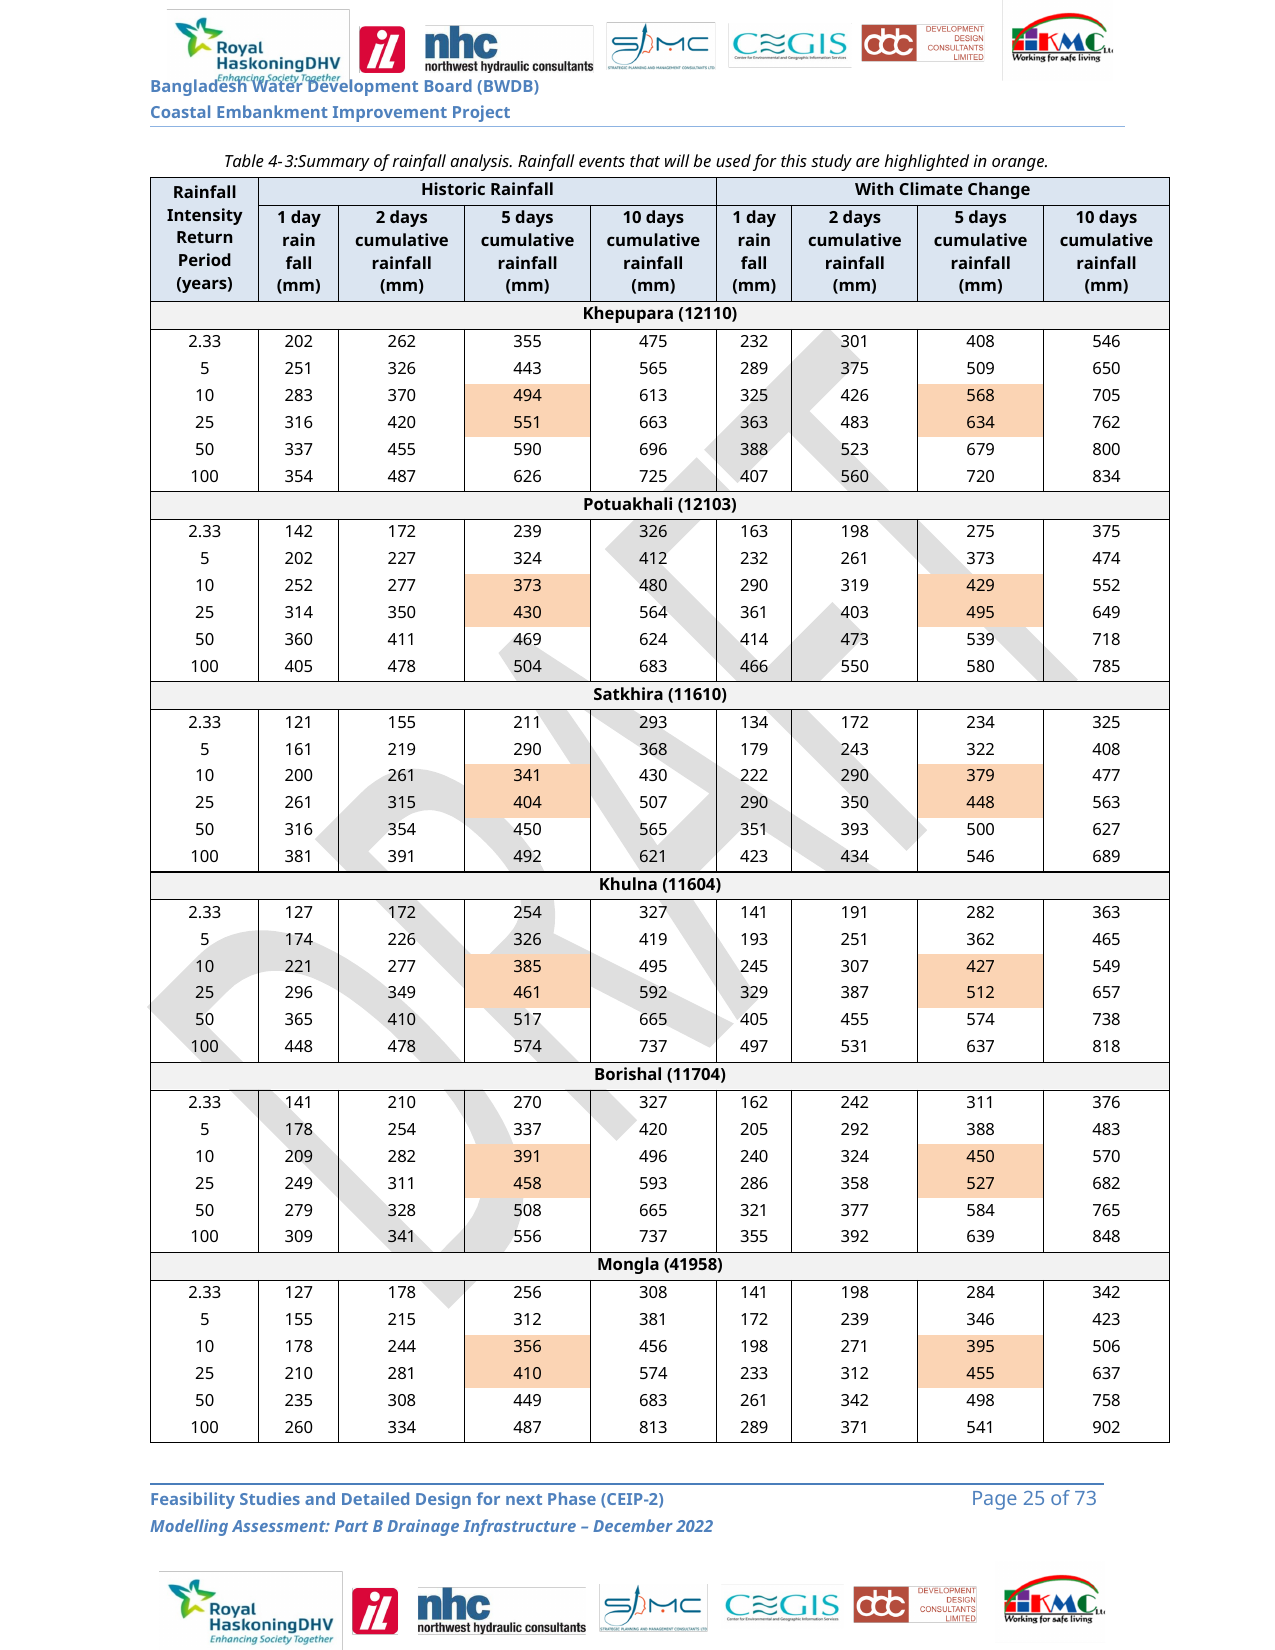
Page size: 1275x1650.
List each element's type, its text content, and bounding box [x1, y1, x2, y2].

table_cell 405 [717, 1008, 791, 1035]
table_cell 10 [151, 574, 258, 601]
table_cell 239 [465, 520, 590, 547]
table_cell 574 [591, 1361, 716, 1388]
table_cell Potuakhali (12103) [151, 492, 1169, 519]
table_cell 319 [792, 574, 917, 601]
table_cell 500 [918, 818, 1043, 844]
table_cell 408 [1044, 737, 1169, 764]
table_cell 455 [918, 1361, 1043, 1388]
table_cell 360 [259, 628, 338, 654]
table_cell 2.33 [151, 900, 258, 927]
table_cell 5 [151, 1118, 258, 1144]
table_cell 570 [1044, 1144, 1169, 1171]
table_cell 100 [151, 1415, 258, 1442]
table_cell 251 [259, 357, 338, 383]
table_cell 498 [918, 1388, 1043, 1415]
table_cell 2.33 [151, 710, 258, 737]
table_cell 10 [151, 384, 258, 410]
table_cell 198 [792, 1281, 917, 1308]
table_cell 244 [339, 1335, 464, 1361]
table_cell 1 day rain fall (mm) [717, 206, 791, 301]
table_cell 358 [792, 1171, 917, 1198]
table_cell 290 [717, 791, 791, 818]
table_cell 549 [1044, 954, 1169, 981]
table_cell 202 [259, 547, 338, 574]
table_cell 355 [465, 330, 590, 357]
table_cell 243 [792, 737, 917, 764]
table_cell 765 [1044, 1198, 1169, 1225]
table_cell 235 [259, 1388, 338, 1415]
table_cell 314 [259, 601, 338, 627]
table_cell Khulna (11604) [151, 873, 1169, 899]
table_cell 539 [918, 628, 1043, 654]
table_cell 517 [465, 1008, 590, 1035]
picture [166, 0, 1114, 89]
table_cell 127 [259, 900, 338, 927]
table_cell 650 [1044, 357, 1169, 383]
table_cell 590 [465, 437, 590, 464]
table_cell 260 [259, 1415, 338, 1442]
table_cell 327 [591, 1091, 716, 1117]
table_cell 834 [1044, 464, 1169, 491]
table_cell 193 [717, 927, 791, 954]
table_cell 141 [259, 1091, 338, 1117]
table_cell 458 [465, 1171, 590, 1198]
table_cell 161 [259, 737, 338, 764]
table_cell 262 [339, 330, 464, 357]
table_cell 172 [717, 1308, 791, 1334]
table_cell 290 [465, 737, 590, 764]
table_cell 465 [1044, 927, 1169, 954]
table_cell 172 [792, 710, 917, 737]
table_cell 202 [259, 330, 338, 357]
table_cell 261 [259, 791, 338, 818]
table_cell 403 [792, 601, 917, 627]
table_cell 395 [918, 1335, 1043, 1361]
table_cell 341 [339, 1225, 464, 1252]
table_cell 215 [339, 1308, 464, 1334]
table_cell 391 [465, 1144, 590, 1171]
table_cell 737 [591, 1225, 716, 1252]
table_cell 10 days cumulative rainfall (mm) [1044, 206, 1169, 301]
table_cell 100 [151, 1225, 258, 1252]
table_cell 508 [465, 1198, 590, 1225]
table_cell 50 [151, 1388, 258, 1415]
table_cell 448 [918, 791, 1043, 818]
table_cell 289 [717, 1415, 791, 1442]
table_cell 172 [339, 520, 464, 547]
table_cell 504 [465, 654, 590, 681]
table_cell 450 [918, 1144, 1043, 1171]
table_cell 381 [591, 1308, 716, 1334]
table_cell 634 [918, 410, 1043, 437]
table_cell 639 [918, 1225, 1043, 1252]
table_cell 350 [339, 601, 464, 627]
table_cell 574 [465, 1035, 590, 1062]
table_cell 412 [591, 547, 716, 574]
table_cell 354 [339, 818, 464, 844]
table_cell 178 [259, 1335, 338, 1361]
table_cell 473 [792, 628, 917, 654]
table_cell 541 [918, 1415, 1043, 1442]
table_cell 100 [151, 845, 258, 871]
table_cell Borishal (11704) [151, 1063, 1169, 1089]
table_cell 308 [591, 1281, 716, 1308]
table_cell 408 [918, 330, 1043, 357]
table_cell Mongla (41958) [151, 1253, 1169, 1280]
table_cell 232 [717, 330, 791, 357]
table_cell 271 [792, 1335, 917, 1361]
table_cell 758 [1044, 1388, 1169, 1415]
table_cell 420 [339, 410, 464, 437]
table_cell 663 [591, 410, 716, 437]
table_cell 1 day rain fall (mm) [259, 206, 338, 301]
table_cell 381 [259, 845, 338, 871]
table_cell 443 [465, 357, 590, 383]
table_cell 5 [151, 357, 258, 383]
table_cell 456 [591, 1335, 716, 1361]
table_cell 254 [465, 900, 590, 927]
table_cell 282 [918, 900, 1043, 927]
table_cell 556 [465, 1225, 590, 1252]
table_cell 487 [339, 464, 464, 491]
table_cell 478 [339, 654, 464, 681]
table_cell 283 [259, 384, 338, 410]
table_cell 813 [591, 1415, 716, 1442]
table_cell 50 [151, 1008, 258, 1035]
table_cell 373 [918, 547, 1043, 574]
table_cell 279 [259, 1198, 338, 1225]
table_cell 455 [339, 437, 464, 464]
table_cell 252 [259, 574, 338, 601]
table_cell 312 [465, 1308, 590, 1334]
picture [159, 1561, 1106, 1650]
table_cell 10 [151, 1144, 258, 1171]
table_cell 5 days cumulative rainfall (mm) [465, 206, 590, 301]
table_cell 211 [465, 710, 590, 737]
table_cell 351 [717, 818, 791, 844]
table_cell 221 [259, 954, 338, 981]
table_cell 564 [591, 601, 716, 627]
table_cell 178 [259, 1118, 338, 1144]
table_cell 683 [591, 1388, 716, 1415]
table_cell 563 [1044, 791, 1169, 818]
table_cell 315 [339, 791, 464, 818]
table_cell 25 [151, 1361, 258, 1388]
table_cell 531 [792, 1035, 917, 1062]
table_cell 179 [717, 737, 791, 764]
table_cell 405 [259, 654, 338, 681]
table_cell 665 [591, 1198, 716, 1225]
table_cell 251 [792, 927, 917, 954]
table_cell 191 [792, 900, 917, 927]
table_cell 198 [792, 520, 917, 547]
table_cell 679 [918, 437, 1043, 464]
table_cell 2 days cumulative rainfall (mm) [792, 206, 917, 301]
table_cell 256 [465, 1281, 590, 1308]
table_cell 430 [465, 601, 590, 627]
table_cell 341 [465, 764, 590, 791]
table_cell 5 days cumulative rainfall (mm) [918, 206, 1043, 301]
table_cell 393 [792, 818, 917, 844]
table_cell 326 [465, 927, 590, 954]
table_cell 141 [717, 900, 791, 927]
table_cell 423 [717, 845, 791, 871]
table_cell 301 [792, 330, 917, 357]
table_cell 466 [717, 654, 791, 681]
table_cell 327 [591, 900, 716, 927]
table_cell 100 [151, 1035, 258, 1062]
table_cell 568 [918, 384, 1043, 410]
table_cell 550 [792, 654, 917, 681]
table_cell 205 [717, 1118, 791, 1144]
table_cell 469 [465, 628, 590, 654]
table_cell 627 [1044, 818, 1169, 844]
table_cell 487 [465, 1415, 590, 1442]
table_cell 309 [259, 1225, 338, 1252]
table_cell 2.33 [151, 1091, 258, 1117]
table_cell 434 [792, 845, 917, 871]
table_header Rainfall Intensity Return Period (years) [151, 178, 258, 301]
table_cell 5 [151, 927, 258, 954]
table_cell 527 [918, 1171, 1043, 1198]
table_cell 371 [792, 1415, 917, 1442]
table_cell 324 [465, 547, 590, 574]
table_cell 737 [591, 1035, 716, 1062]
table_cell 584 [918, 1198, 1043, 1225]
table_cell 420 [591, 1118, 716, 1144]
table_cell 325 [1044, 710, 1169, 737]
table_cell 346 [918, 1308, 1043, 1334]
table_cell 292 [792, 1118, 917, 1144]
table_cell 25 [151, 410, 258, 437]
table_cell 328 [339, 1198, 464, 1225]
table_cell 388 [918, 1118, 1043, 1144]
table_cell 100 [151, 464, 258, 491]
table_cell 10 [151, 954, 258, 981]
table_cell 523 [792, 437, 917, 464]
table_cell 337 [259, 437, 338, 464]
table_cell 718 [1044, 628, 1169, 654]
table_cell 621 [591, 845, 716, 871]
table_cell 507 [591, 791, 716, 818]
table_cell 322 [918, 737, 1043, 764]
table_cell 478 [339, 1035, 464, 1062]
table_cell 163 [717, 520, 791, 547]
table_cell 373 [465, 574, 590, 601]
table_cell 593 [591, 1171, 716, 1198]
table_cell 5 [151, 737, 258, 764]
table_cell 848 [1044, 1225, 1169, 1252]
table_cell 277 [339, 954, 464, 981]
table_cell 311 [339, 1171, 464, 1198]
table_cell 429 [918, 574, 1043, 601]
table_cell 325 [717, 384, 791, 410]
table_cell 5 [151, 547, 258, 574]
table_cell 50 [151, 628, 258, 654]
table_cell 448 [259, 1035, 338, 1062]
table_cell 356 [465, 1335, 590, 1361]
table_cell 689 [1044, 845, 1169, 871]
table_cell 2.33 [151, 1281, 258, 1308]
table_cell 404 [465, 791, 590, 818]
table_cell 210 [259, 1361, 338, 1388]
table_cell 361 [717, 601, 791, 627]
table_cell 275 [918, 520, 1043, 547]
table_cell 178 [339, 1281, 464, 1308]
table_cell 818 [1044, 1035, 1169, 1062]
table_cell 363 [1044, 900, 1169, 927]
table_cell 427 [918, 954, 1043, 981]
table_cell 657 [1044, 981, 1169, 1008]
table_cell 25 [151, 1171, 258, 1198]
table_cell 613 [591, 384, 716, 410]
table_cell 326 [339, 357, 464, 383]
table_cell 363 [717, 410, 791, 437]
table_cell 375 [1044, 520, 1169, 547]
table_cell Khepupara (12110) [151, 302, 1169, 329]
table_cell 234 [918, 710, 1043, 737]
table_cell 449 [465, 1388, 590, 1415]
table_header Historic Rainfall [259, 178, 716, 205]
table_cell 483 [792, 410, 917, 437]
table_cell 410 [339, 1008, 464, 1035]
table_cell Satkhira (11610) [151, 682, 1169, 709]
table_cell 5 [151, 1308, 258, 1334]
table_cell 232 [717, 547, 791, 574]
table_cell 649 [1044, 601, 1169, 627]
table_cell 419 [591, 927, 716, 954]
table_cell 387 [792, 981, 917, 1008]
table_cell 720 [918, 464, 1043, 491]
table_cell 423 [1044, 1308, 1169, 1334]
table_cell 800 [1044, 437, 1169, 464]
table_cell 127 [259, 1281, 338, 1308]
table_cell 134 [717, 710, 791, 737]
table_cell 683 [591, 654, 716, 681]
table_cell 450 [465, 818, 590, 844]
table_cell 497 [717, 1035, 791, 1062]
table_cell 121 [259, 710, 338, 737]
table_cell 592 [591, 981, 716, 1008]
table_cell 198 [717, 1335, 791, 1361]
table_cell 155 [259, 1308, 338, 1334]
table_cell 430 [591, 764, 716, 791]
table_cell 637 [1044, 1361, 1169, 1388]
table_cell 494 [465, 384, 590, 410]
table_cell 242 [792, 1091, 917, 1117]
table_cell 245 [717, 954, 791, 981]
table_cell 546 [918, 845, 1043, 871]
table_cell 362 [918, 927, 1043, 954]
table_cell 565 [591, 357, 716, 383]
table_cell 455 [792, 1008, 917, 1035]
table_cell 329 [717, 981, 791, 1008]
table_cell 725 [591, 464, 716, 491]
table_cell 354 [259, 464, 338, 491]
table_cell 492 [465, 845, 590, 871]
table_cell 254 [339, 1118, 464, 1144]
table_cell 296 [259, 981, 338, 1008]
table_cell 316 [259, 818, 338, 844]
table_cell 426 [792, 384, 917, 410]
table_cell 316 [259, 410, 338, 437]
table_cell 365 [259, 1008, 338, 1035]
table_cell 321 [717, 1198, 791, 1225]
table_cell 637 [918, 1035, 1043, 1062]
table_cell 162 [717, 1091, 791, 1117]
table_header With Climate Change [717, 178, 1169, 205]
table_cell 307 [792, 954, 917, 981]
table_cell 407 [717, 464, 791, 491]
table_cell 551 [465, 410, 590, 437]
table_cell 560 [792, 464, 917, 491]
table_cell 342 [1044, 1281, 1169, 1308]
table_cell 665 [591, 1008, 716, 1035]
table_cell 25 [151, 981, 258, 1008]
table_cell 142 [259, 520, 338, 547]
table_cell 552 [1044, 574, 1169, 601]
table_cell 290 [717, 574, 791, 601]
table_cell 222 [717, 764, 791, 791]
table_cell 233 [717, 1361, 791, 1388]
table_cell 261 [792, 547, 917, 574]
table_cell 141 [717, 1281, 791, 1308]
table_cell 391 [339, 845, 464, 871]
table_cell 227 [339, 547, 464, 574]
table_cell 25 [151, 791, 258, 818]
table_cell 261 [339, 764, 464, 791]
table_cell 25 [151, 601, 258, 627]
table_cell 624 [591, 628, 716, 654]
table_cell 50 [151, 1198, 258, 1225]
text Table 4-2:Summary of rainfall analysis. Rainfall events that will be used for this study are highlighted in orange. [150, 150, 1125, 173]
table_cell 249 [259, 1171, 338, 1198]
table_cell 10 [151, 1335, 258, 1361]
table_cell 496 [591, 1144, 716, 1171]
table_cell 240 [717, 1144, 791, 1171]
table_cell 2.33 [151, 520, 258, 547]
table_cell 270 [465, 1091, 590, 1117]
table_cell 368 [591, 737, 716, 764]
table_cell 2 days cumulative rainfall (mm) [339, 206, 464, 301]
table_cell 370 [339, 384, 464, 410]
table_cell 277 [339, 574, 464, 601]
table_cell 349 [339, 981, 464, 1008]
table_cell 337 [465, 1118, 590, 1144]
table_cell 580 [918, 654, 1043, 681]
table_cell 376 [1044, 1091, 1169, 1117]
table_cell 10 days cumulative rainfall (mm) [591, 206, 716, 301]
table_cell 308 [339, 1388, 464, 1415]
table_cell 209 [259, 1144, 338, 1171]
table_cell 172 [339, 900, 464, 927]
table_cell 410 [465, 1361, 590, 1388]
table_cell 385 [465, 954, 590, 981]
table_cell 226 [339, 927, 464, 954]
table_cell 738 [1044, 1008, 1169, 1035]
table_cell 350 [792, 791, 917, 818]
table_cell 155 [339, 710, 464, 737]
table_cell 495 [591, 954, 716, 981]
table_cell 546 [1044, 330, 1169, 357]
table_cell 461 [465, 981, 590, 1008]
table_cell 475 [591, 330, 716, 357]
table_cell 210 [339, 1091, 464, 1117]
table_cell 696 [591, 437, 716, 464]
table_cell 483 [1044, 1118, 1169, 1144]
table_cell 355 [717, 1225, 791, 1252]
table_cell 574 [918, 1008, 1043, 1035]
table_cell 290 [792, 764, 917, 791]
table_cell 2.33 [151, 330, 258, 357]
table_cell 682 [1044, 1171, 1169, 1198]
table_cell 312 [792, 1361, 917, 1388]
table_cell 565 [591, 818, 716, 844]
table_cell 293 [591, 710, 716, 737]
table_cell 509 [918, 357, 1043, 383]
table_cell 342 [792, 1388, 917, 1415]
table_cell 480 [591, 574, 716, 601]
table_cell 239 [792, 1308, 917, 1334]
table_cell 10 [151, 764, 258, 791]
table_cell 474 [1044, 547, 1169, 574]
table_cell 219 [339, 737, 464, 764]
table_cell 626 [465, 464, 590, 491]
table_cell 311 [918, 1091, 1043, 1117]
table_cell 495 [918, 601, 1043, 627]
table_cell 50 [151, 437, 258, 464]
table_cell 506 [1044, 1335, 1169, 1361]
table_cell 705 [1044, 384, 1169, 410]
table_cell 334 [339, 1415, 464, 1442]
table_cell 392 [792, 1225, 917, 1252]
table_cell 375 [792, 357, 917, 383]
table_cell 785 [1044, 654, 1169, 681]
table_cell 411 [339, 628, 464, 654]
table_cell 282 [339, 1144, 464, 1171]
table_cell 50 [151, 818, 258, 844]
table_cell 388 [717, 437, 791, 464]
table_cell 200 [259, 764, 338, 791]
table_cell 281 [339, 1361, 464, 1388]
table_cell 379 [918, 764, 1043, 791]
table_cell 286 [717, 1171, 791, 1198]
table_cell 512 [918, 981, 1043, 1008]
table_cell 477 [1044, 764, 1169, 791]
table_cell 324 [792, 1144, 917, 1171]
table_cell 289 [717, 357, 791, 383]
table_cell 377 [792, 1198, 917, 1225]
table_cell 902 [1044, 1415, 1169, 1442]
table_cell 762 [1044, 410, 1169, 437]
table_cell 326 [591, 520, 716, 547]
table_cell 414 [717, 628, 791, 654]
table_cell 261 [717, 1388, 791, 1415]
table_cell 174 [259, 927, 338, 954]
table_cell 284 [918, 1281, 1043, 1308]
table_cell 100 [151, 654, 258, 681]
